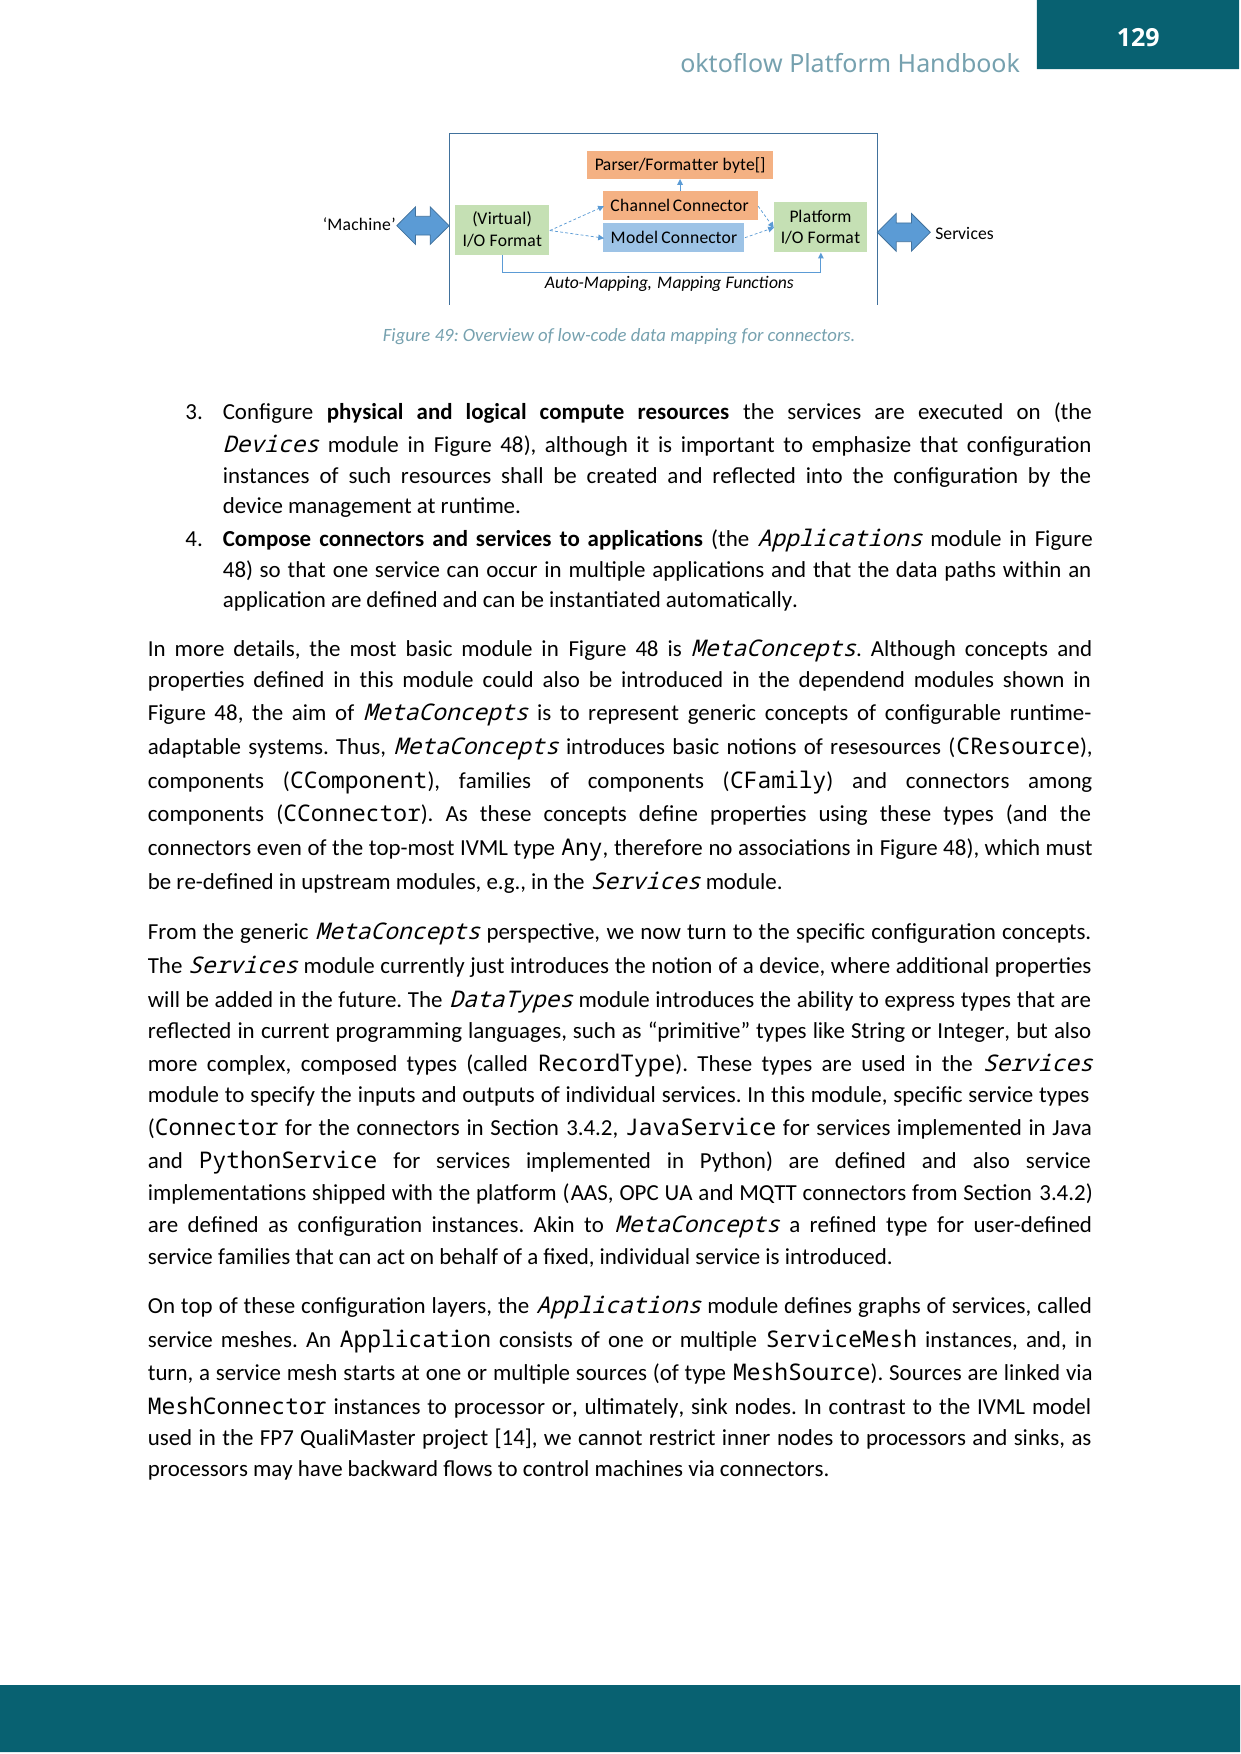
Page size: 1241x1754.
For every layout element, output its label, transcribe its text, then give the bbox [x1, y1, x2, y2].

list Configure physical and logical compute resources the services are executed on (the Devices module in Figure 48), although it is important to emphasize that configuration instances of such resources shall be created and reflected into the configuration by the device management at runtime. [185, 397, 1093, 519]
text Figure 49: Overview of low-code data mapping for connectors. [148, 323, 1093, 346]
text On top of these configuration layers, the Applications module defines graphs of services, called service meshes. An Application consists of one or multiple ServiceMesh instances, and, in turn, a service mesh starts at one or multiple sources (of type MeshSource). Sources are linked via MeshConnector instances to processor or, ultimately, sink nodes. In contrast to the IVML model used in the FP7 QualiMaster project [14], we cannot restrict inner nodes to processors and sinks, as processors may have backward flows to control machines via connectors. [148, 1289, 1093, 1482]
text In more details, the most basic module in Figure 48 is MetaConcepts. Although concepts and properties defined in this module could also be introduced in the dependend modules shown in Figure 48, the aim of MetaConcepts is to represent generic concepts of configurable runtime-adaptable systems. Thus, MetaConcepts introduces basic notions of resesources (CResource), components (CComponent), families of components (CFamily) and connectors among components (CConnector). As these concepts define properties using these types (and the connectors even of the top-most IVML type Any, therefore no associations in Figure 48), which must be re-defined in upstream modules, e.g., in the Services module. [148, 632, 1093, 896]
text From the generic MetaConcepts perspective, we now turn to the specific configuration concepts. The Services module currently just introduces the notion of a device, where additional properties will be added in the future. The DataTypes module introduces the ability to express types that are reflected in current programming languages, such as “primitive” types like String or Integer, but also more complex, composed types (called RecordType). These types are used in the Services module to specify the inputs and outputs of individual services. In this module, specific service types (Connector for the connectors in Section 3.4.2, JavaService for services implemented in Java and PythonService for services implemented in Python) are defined and also service implementations shipped with the platform (AAS, OPC UA and MQTT connectors from Section 3.4.2) are defined as configuration instances. Akin to MetaConcepts a refined type for user-defined service families that can act on behalf of a fixed, individual service is introduced. [148, 915, 1093, 1270]
list Compose connectors and services to applications (the Applications module in Figure 48) so that one service can occur in multiple applications and that the data paths within an application are defined and can be instantiated automatically. [185, 522, 1093, 613]
